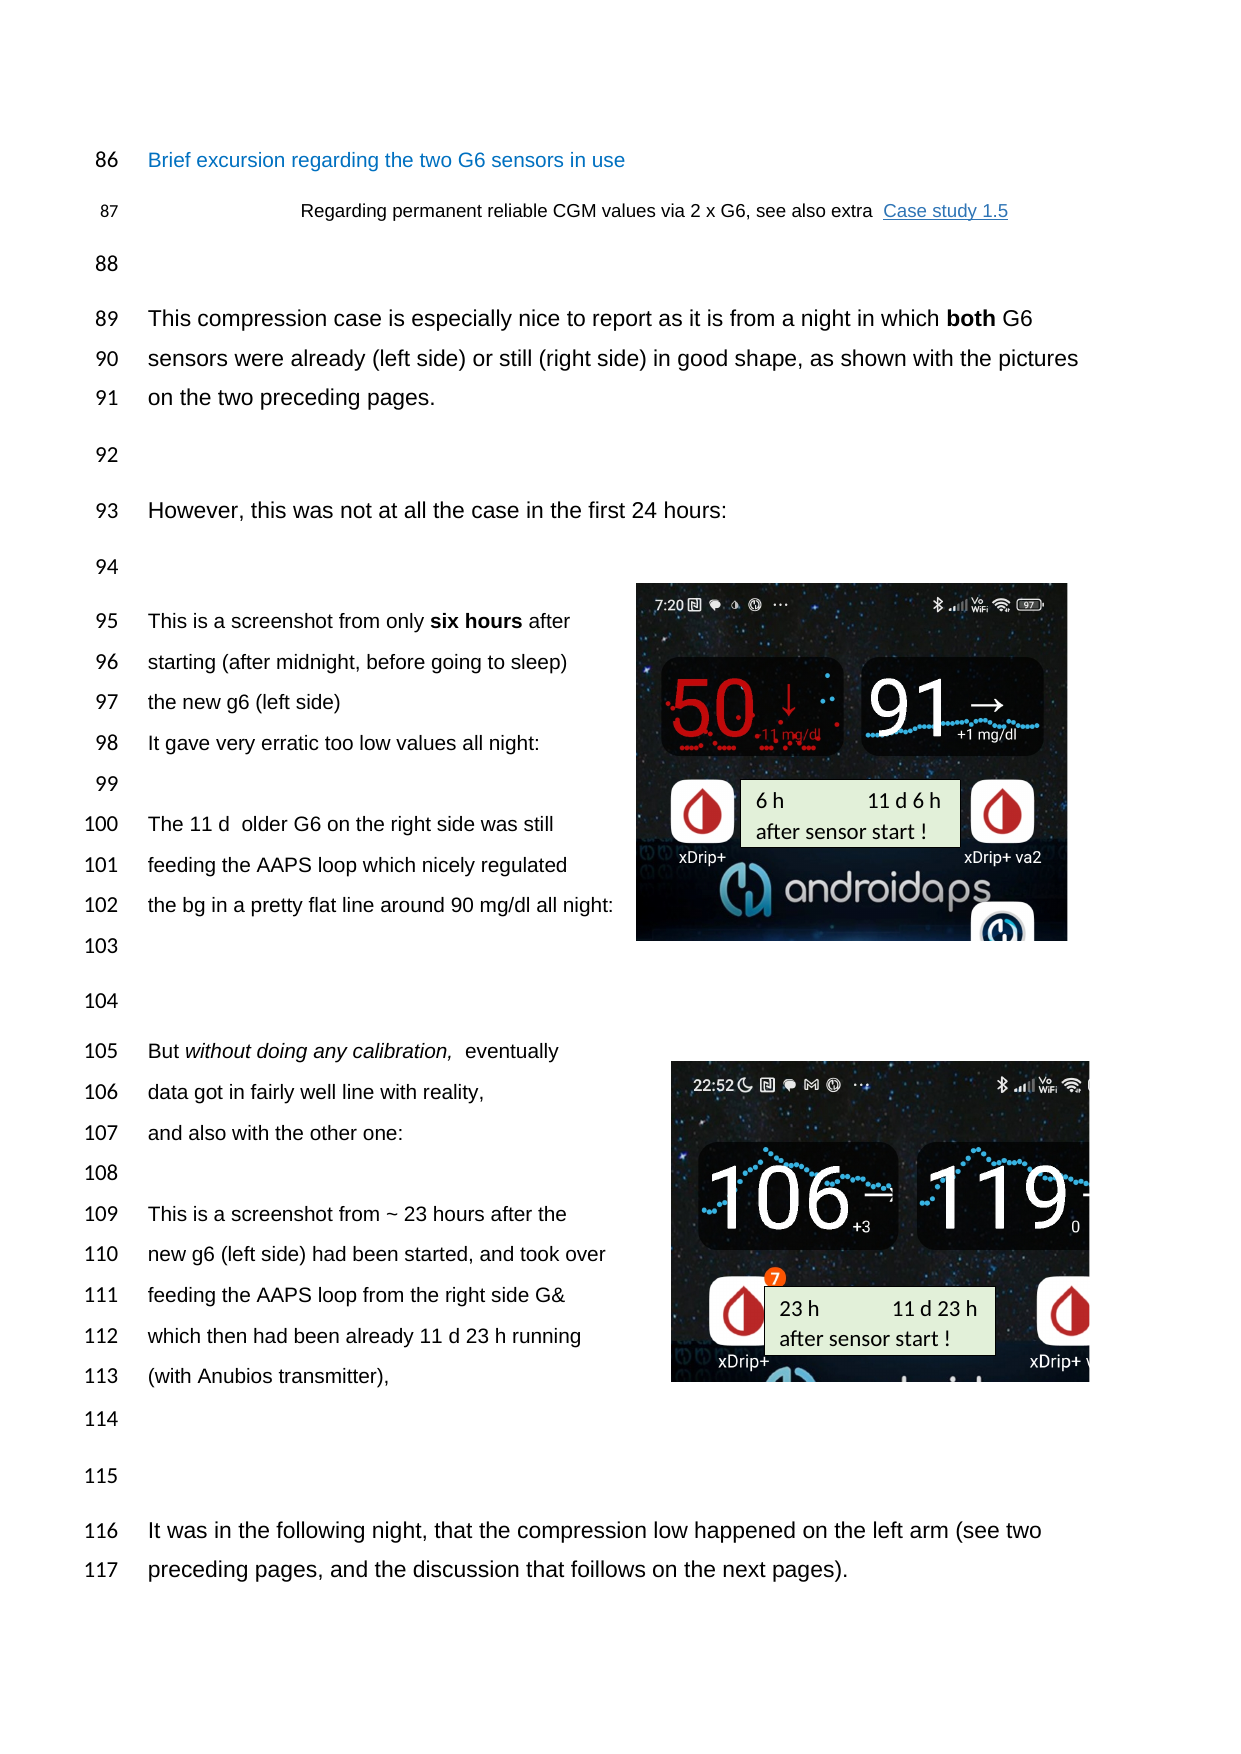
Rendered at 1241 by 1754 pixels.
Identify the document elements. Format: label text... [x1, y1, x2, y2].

text starting (after midnight, before going to sleep) [148, 649, 621, 673]
text the new g6 (left side) [148, 690, 621, 714]
text feeding the AAPS loop which nicely regulated [148, 853, 621, 877]
text This is a screenshot from ~ 23 hours after the [148, 1202, 639, 1226]
text This compression case is especially nice to report as it is from a night in which both G6 sensors were already (left side) or still (right side) in good shape, as shown with the pictures on the two preceding pages. [148, 305, 1093, 411]
text new g6 (left side) had been started, and took over [148, 1242, 639, 1266]
text This is a screenshot from only six hours after [148, 609, 621, 633]
text and also with the other one: [148, 1120, 639, 1144]
text feeding the AAPS loop from the right side G& [148, 1283, 639, 1307]
text It was in the following night, that the compression low happened on the left arm (see two preceding pages, and the discussion that foillows on the next pages). [148, 1517, 1093, 1583]
text Brief excursion regarding the two G6 sensors in use [148, 148, 1093, 172]
picture [636, 583, 1068, 941]
text It gave very erratic too low values all night: [148, 731, 621, 755]
text which then had been already 11 d 23 h running [148, 1323, 639, 1347]
text the bg in a pretty flat line around 90 mg/dl all night: [148, 893, 621, 917]
text (with Anubios transmitter), [148, 1364, 639, 1388]
text Regarding permanent reliable CGM values via 2 x G6, see also extra Case study 1.5 [295, 200, 1093, 222]
text However, this was not at all the case in the first 24 hours: [148, 497, 1093, 523]
text The 11 d older G6 on the right side was still [148, 812, 621, 836]
text data got in fairly well line with reality, [148, 1080, 639, 1104]
text But without doing any calibration, eventually [148, 1039, 1093, 1063]
